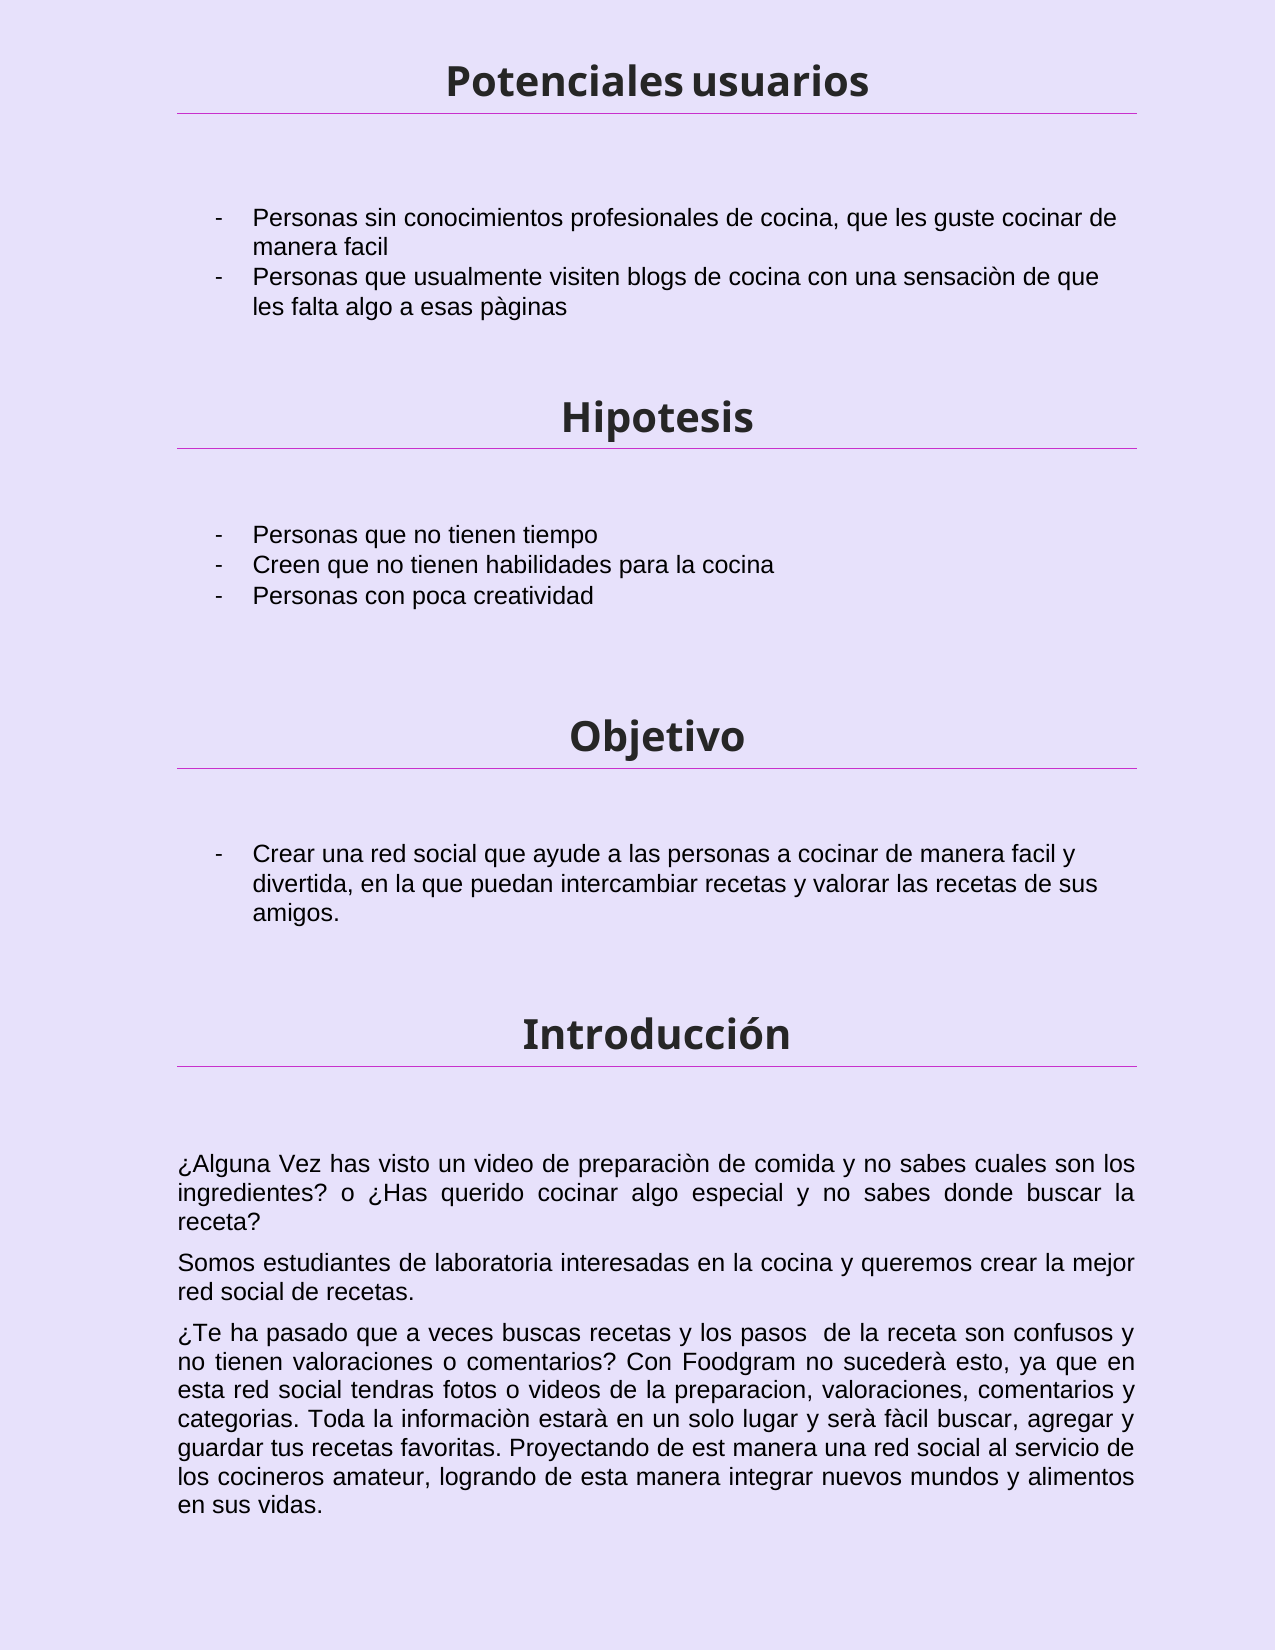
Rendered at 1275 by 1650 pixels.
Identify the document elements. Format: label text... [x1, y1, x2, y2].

list Personas con poca creatividad [215, 580, 1137, 640]
list Personas que usualmente visiten blogs de cocina con una sensaciòn de que les falta algo a esas pàginas [215, 261, 1137, 350]
text ¿Alguna Vez has visto un video de preparaciòn de comida y no sabes cuales son los ingredientes? o ¿Has querido cocinar algo especial y no sabes donde buscar la receta? [177, 1149, 1137, 1235]
subtitle Potenciales usuarios [177, 52, 1137, 113]
list Creen que no tienen habilidades para la cocina [215, 549, 1137, 580]
list Personas sin conocimientos profesionales de cocina, que les guste cocinar de manera facil [215, 202, 1137, 261]
subtitle Objetivo [177, 707, 1137, 768]
subtitle Introducción [177, 1005, 1137, 1066]
subtitle Hipotesis [177, 387, 1137, 448]
text Somos estudiantes de laboratoria interesadas en la cocina y queremos crear la mejor red social de recetas. [177, 1248, 1137, 1305]
list Crear una red social que ayude a las personas a cocinar de manera facil y divertida, en la que puedan intercambiar recetas y valorar las recetas de sus amigos. [215, 838, 1137, 926]
list Personas que no tienen tiempo [215, 519, 1137, 549]
text ¿Te ha pasado que a veces buscas recetas y los pasos de la receta son confusos y no tienen valoraciones o comentarios? Con Foodgram no sucederà esto, ya que en esta red social tendras fotos o videos de la preparacion, valoraciones, comentarios y categorias. Toda la informaciòn estarà en un solo lugar y serà fàcil buscar, agregar y guardar tus recetas favoritas. Proyectando de est manera una red social al servicio de los cocineros amateur, logrando de esta manera integrar nuevos mundos y alimentos en sus vidas. [177, 1318, 1137, 1519]
